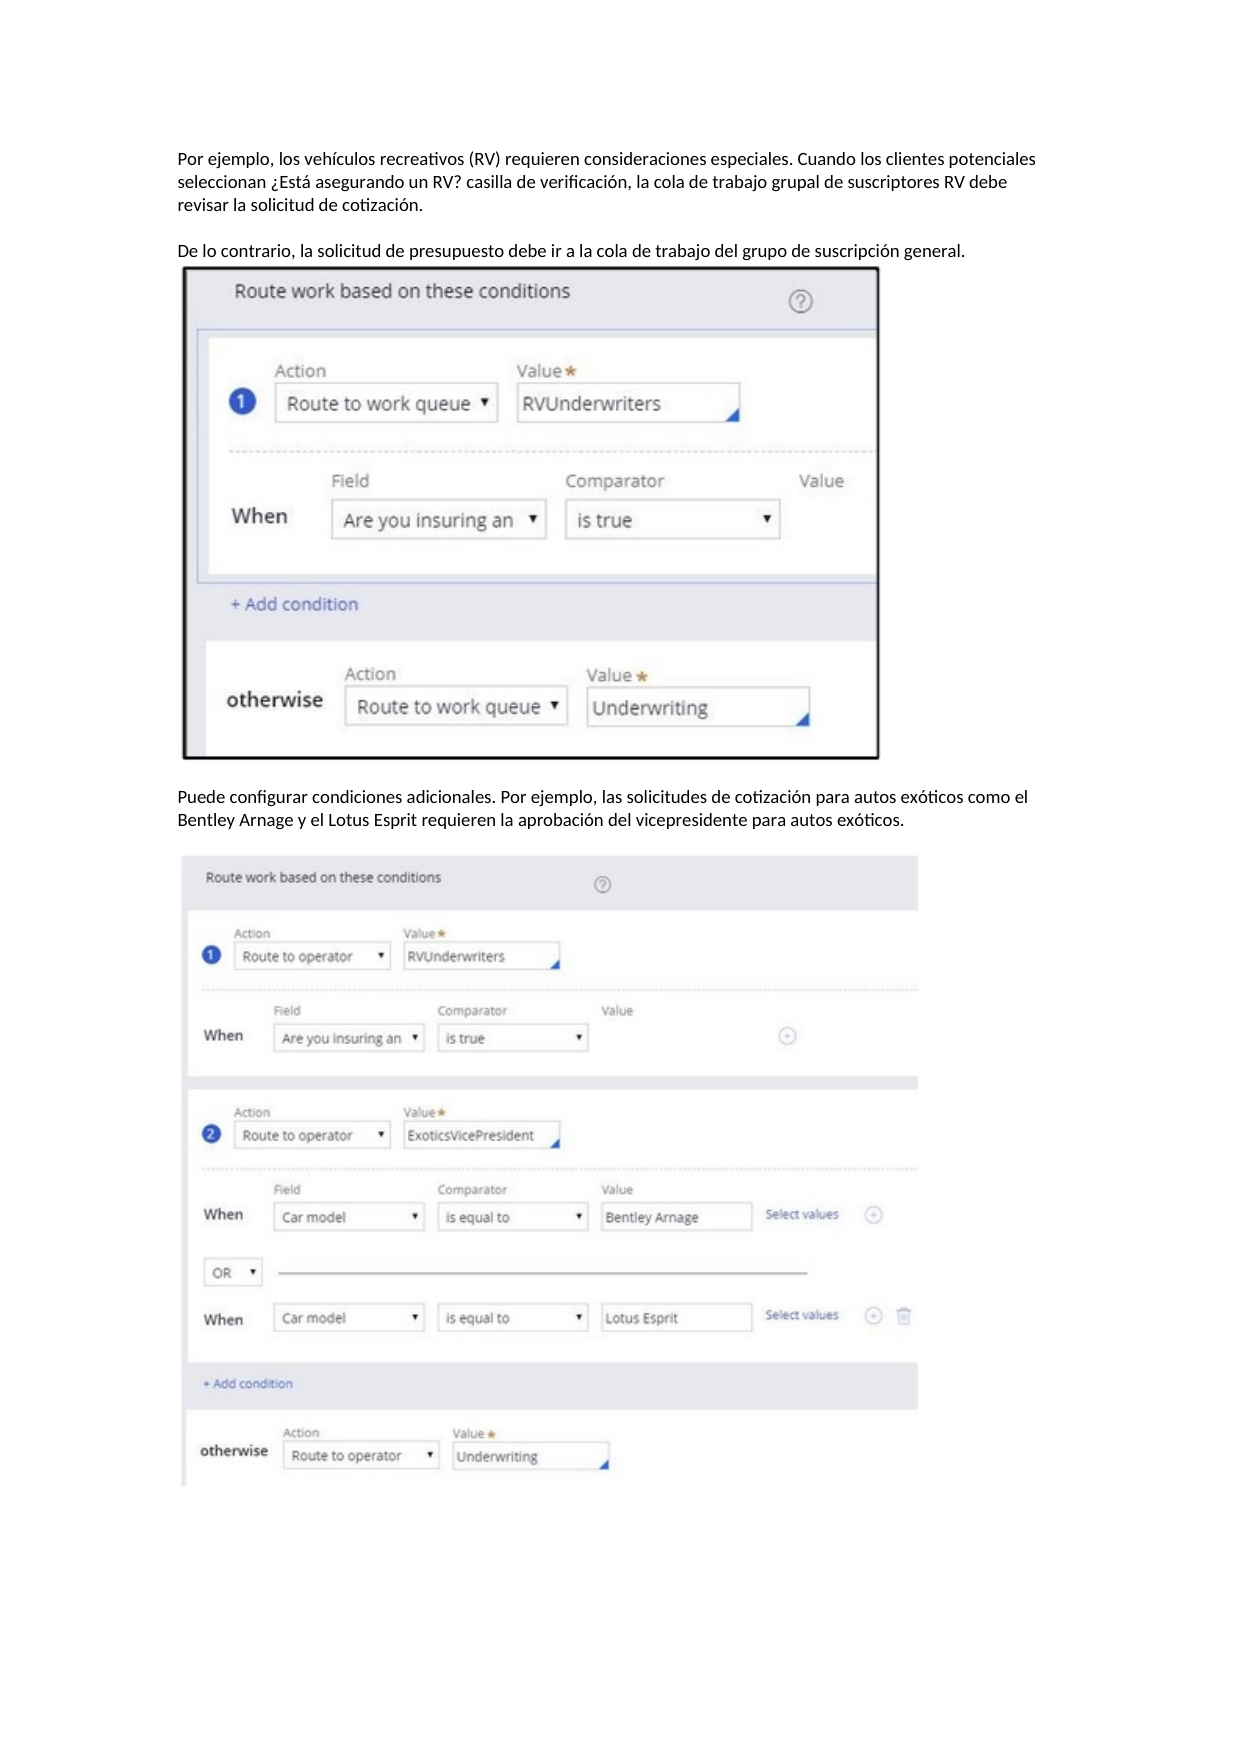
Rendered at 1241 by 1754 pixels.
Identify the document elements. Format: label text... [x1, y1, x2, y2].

text Por ejemplo, los vehículos recreativos (RV) requieren consideraciones especiales. Cuando los clientes potenciales seleccionan ¿Está asegurando un RV? casilla de verificación, la cola de trabajo grupal de suscriptores RV debe revisar la solicitud de cotización. [177, 148, 1063, 216]
picture [177, 853, 924, 1495]
text Puede configurar condiciones adicionales. Por ejemplo, las solicitudes de cotización para autos exóticos como el Bentley Arnage y el Lotus Esprit requieren la aprobación del vicepresidente para autos exóticos. [177, 785, 1063, 831]
text De lo contrario, la solicitud de presupuesto debe ir a la cola de trabajo del grupo de suscripción general. [177, 239, 1063, 262]
picture [177, 262, 884, 763]
